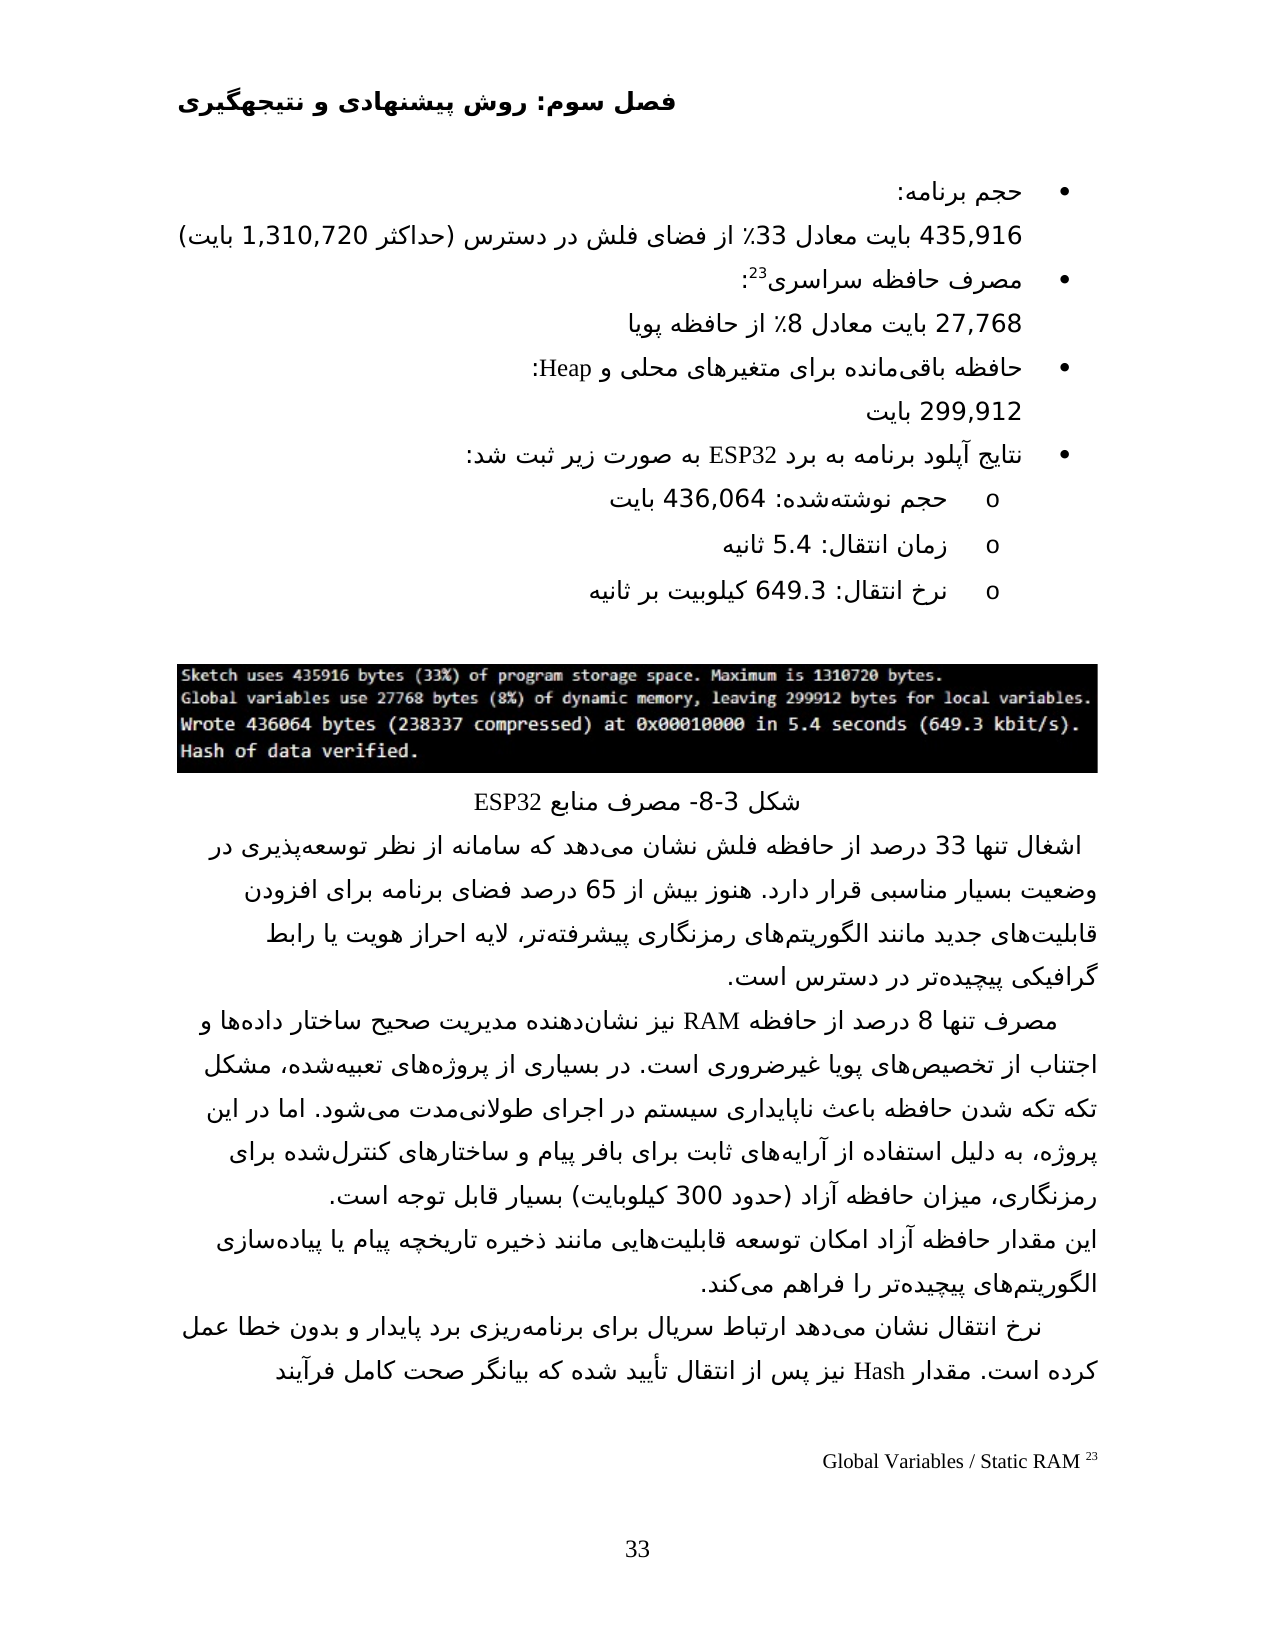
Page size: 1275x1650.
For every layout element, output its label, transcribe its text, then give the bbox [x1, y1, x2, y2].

list حجم نوشته‌شده: 436,064 بایت [177, 484, 985, 515]
text 299,912 بایت [177, 397, 1098, 426]
text 435,916 بایت معادل 33٪ از فضای فلش در دسترس (حداکثر 1,310,720 بایت) [177, 221, 1098, 250]
text اشغال تنها 33 درصد از حافظه فلش نشان می‌دهد که سامانه از نظر توسعه‌پذیری در وضعیت بسیار مناسبی قرار دارد. هنوز بیش از 65 درصد فضای برنامه برای افزودن قابلیت‌های جدید مانند الگوریتم‌های رمزنگاری پیشرفته‌تر، لایه احراز هویت یا رابط گرافیکی پیچیده‌تر در دسترس است. [177, 831, 1098, 992]
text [177, 1313, 1098, 1386]
list نرخ انتقال: 649.3 کیلوبیت بر ثانیه [177, 576, 985, 650]
list زمان انتقال: 5.4 ثانیه [177, 530, 985, 561]
list مصرف حافظه سراسری: [177, 265, 1060, 294]
text 27,768 بایت معادل 8٪ از حافظه پویا [177, 309, 1098, 338]
picture [177, 664, 1098, 773]
text شکل 3-8- مصرف منابع ESP32 [177, 787, 1098, 817]
list حافظه باقی‌مانده برای متغیرهای محلی و Heap: [177, 353, 1060, 382]
text مصرف تنها 8 درصد از حافظه RAM نیز نشان‌دهنده مدیریت صحیح ساختار داده‌ها و اجتناب از تخصیص‌های پویا غیرضروری است. در بسیاری از پروژه‌های تعبیه‌شده، مشکل تکه تکه شدن حافظه باعث ناپایداری سیستم در اجرای طولانی‌مدت می‌شود. اما در این پروژه، به دلیل استفاده از آرایه‌های ثابت برای بافر پیام و ساختارهای کنترل‌شده برای رمزنگاری، میزان حافظه آزاد (حدود 300 کیلوبایت) بسیار قابل توجه است. [177, 1006, 1098, 1211]
list نتایج آپلود برنامه به برد ESP32 به صورت زیر ثبت شد: [177, 440, 1060, 470]
list حجم برنامه: [177, 177, 1060, 206]
text این مقدار حافظه آزاد امکان توسعه قابلیت‌هایی مانند ذخیره تاریخچه پیام یا پیاده‌سازی الگوریتم‌های پیچیده‌تر را فراهم می‌کند. [177, 1225, 1098, 1298]
